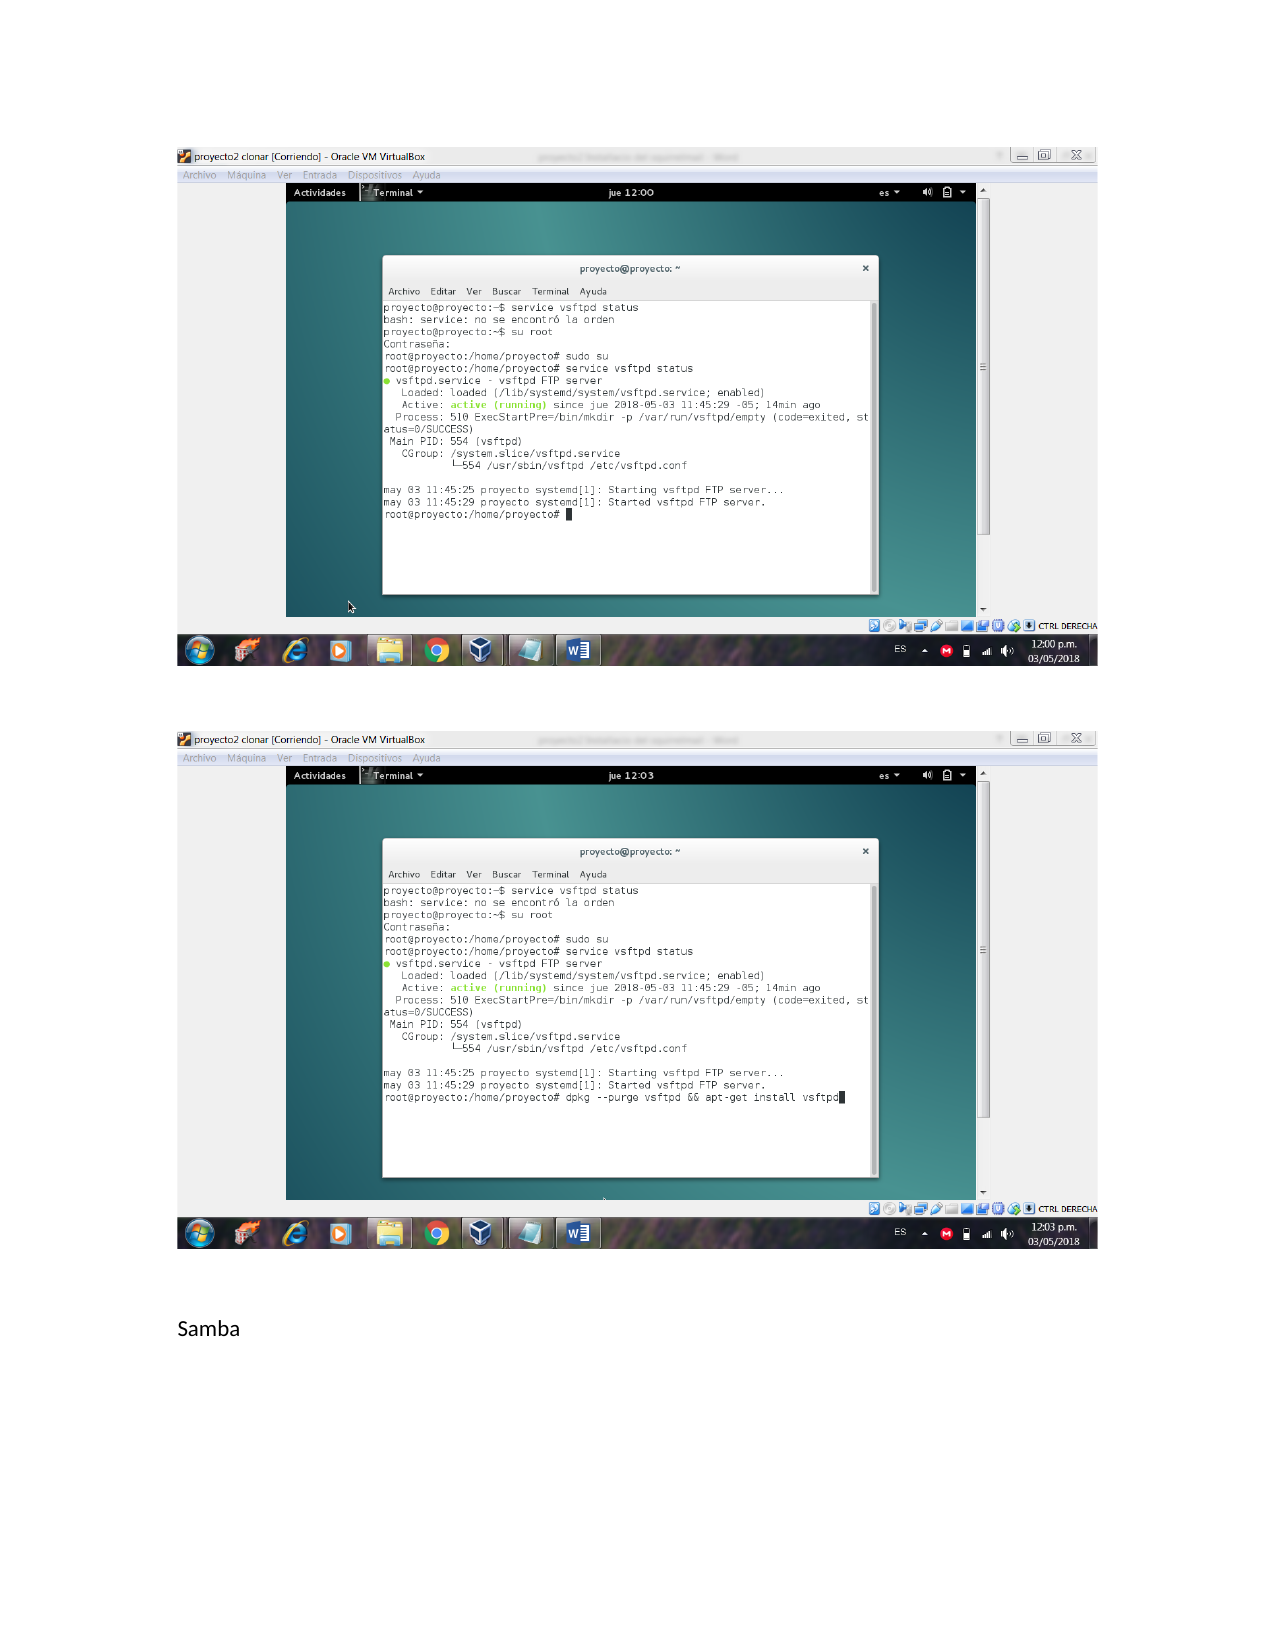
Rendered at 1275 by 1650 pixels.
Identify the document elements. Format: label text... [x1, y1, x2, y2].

picture [177, 147, 1098, 666]
text Samba [177, 1314, 1098, 1342]
picture [177, 731, 1098, 1249]
